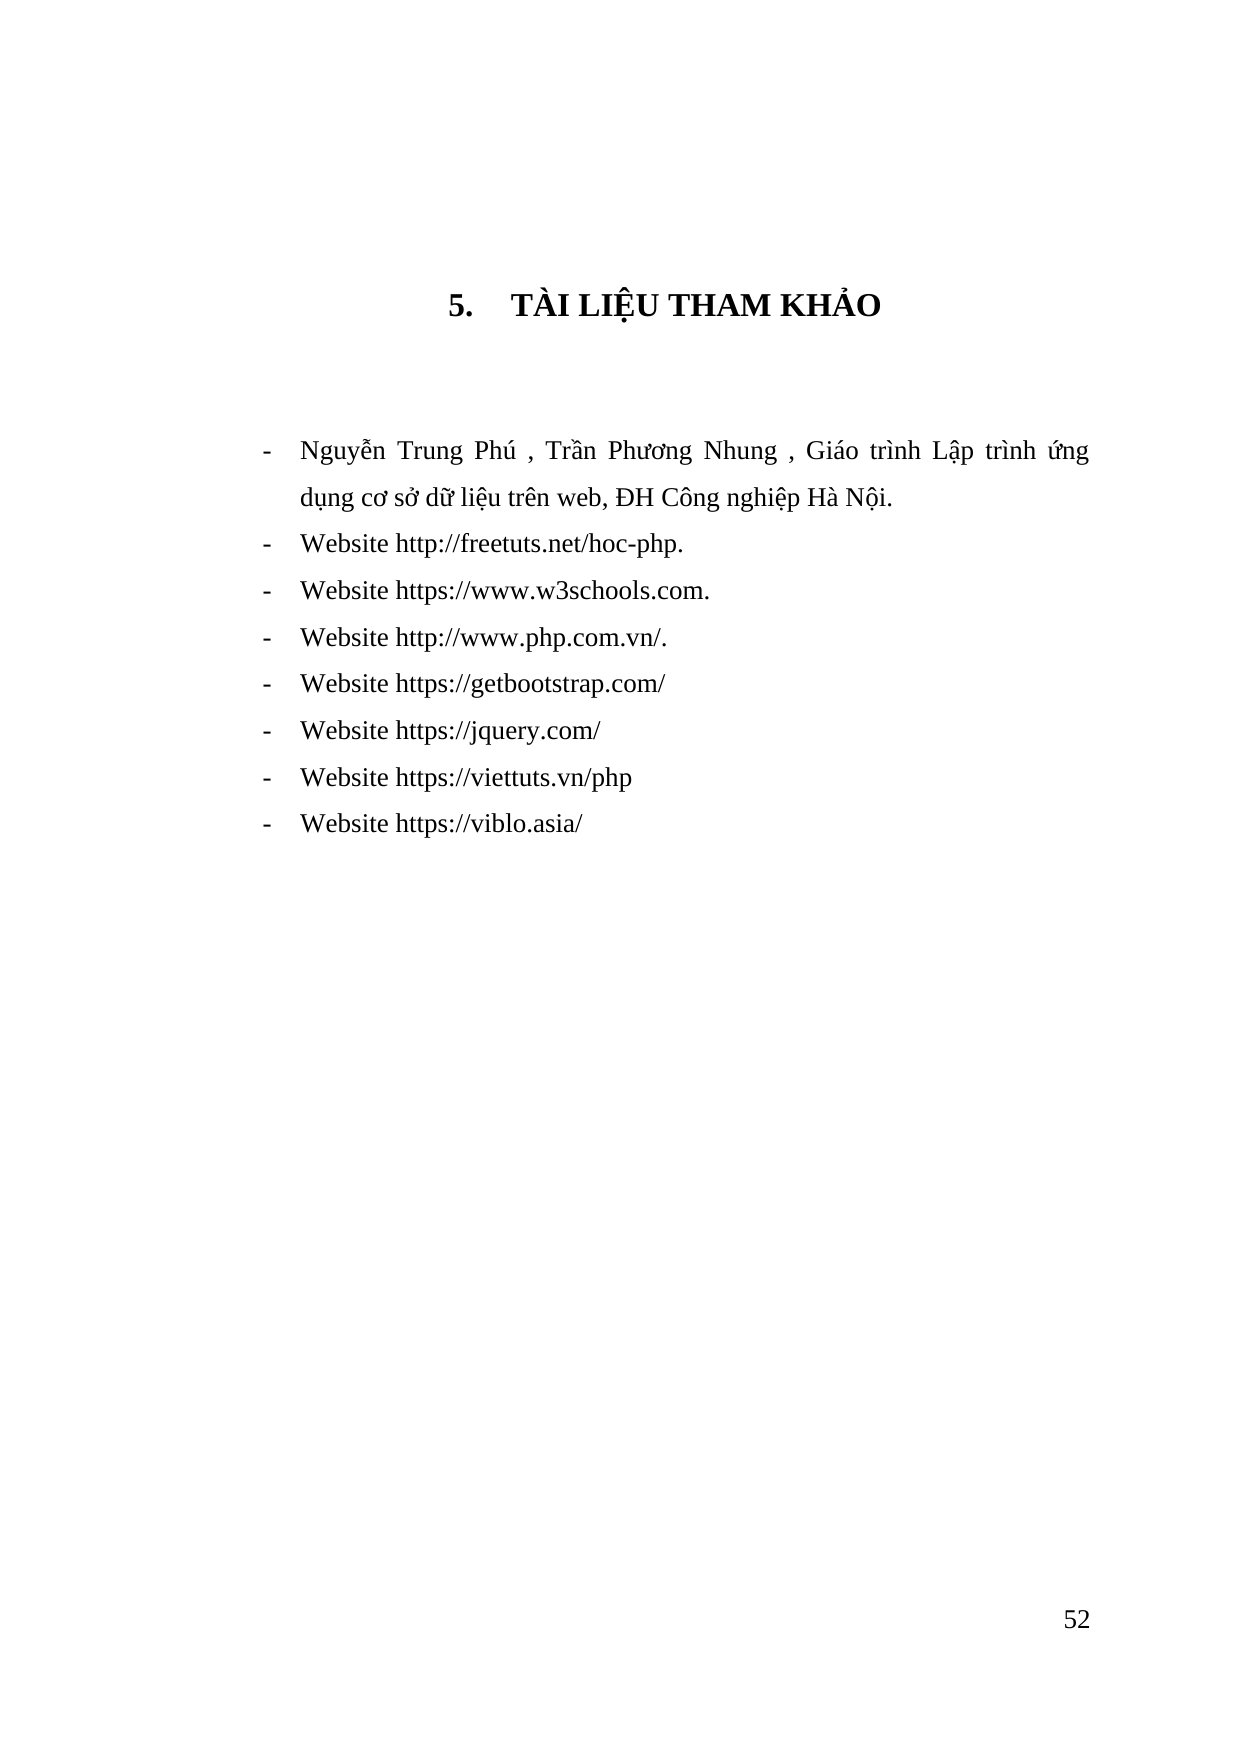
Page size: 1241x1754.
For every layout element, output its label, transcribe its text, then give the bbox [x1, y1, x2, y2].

list Website https://jquery.com/ [262, 714, 1090, 745]
list Website http://freetuts.net/hoc-php. [262, 527, 1090, 558]
subtitle TÀI LIỆU THAM KHẢO [262, 285, 1092, 323]
list Website https://viblo.asia/ [262, 807, 1090, 838]
list Nguyễn Trung Phú , Trần Phương Nhung , Giáo trình Lập trình ứng dụng cơ sở dữ liệu trên web, ĐH Công nghiệp Hà Nội. [262, 434, 1090, 512]
list Website https://www.w3schools.com. [262, 574, 1090, 605]
list Website https://getbootstrap.com/ [262, 667, 1090, 698]
list Website http://www.php.com.vn/. [262, 621, 1090, 652]
list Website https://viettuts.vn/php [262, 761, 1090, 792]
